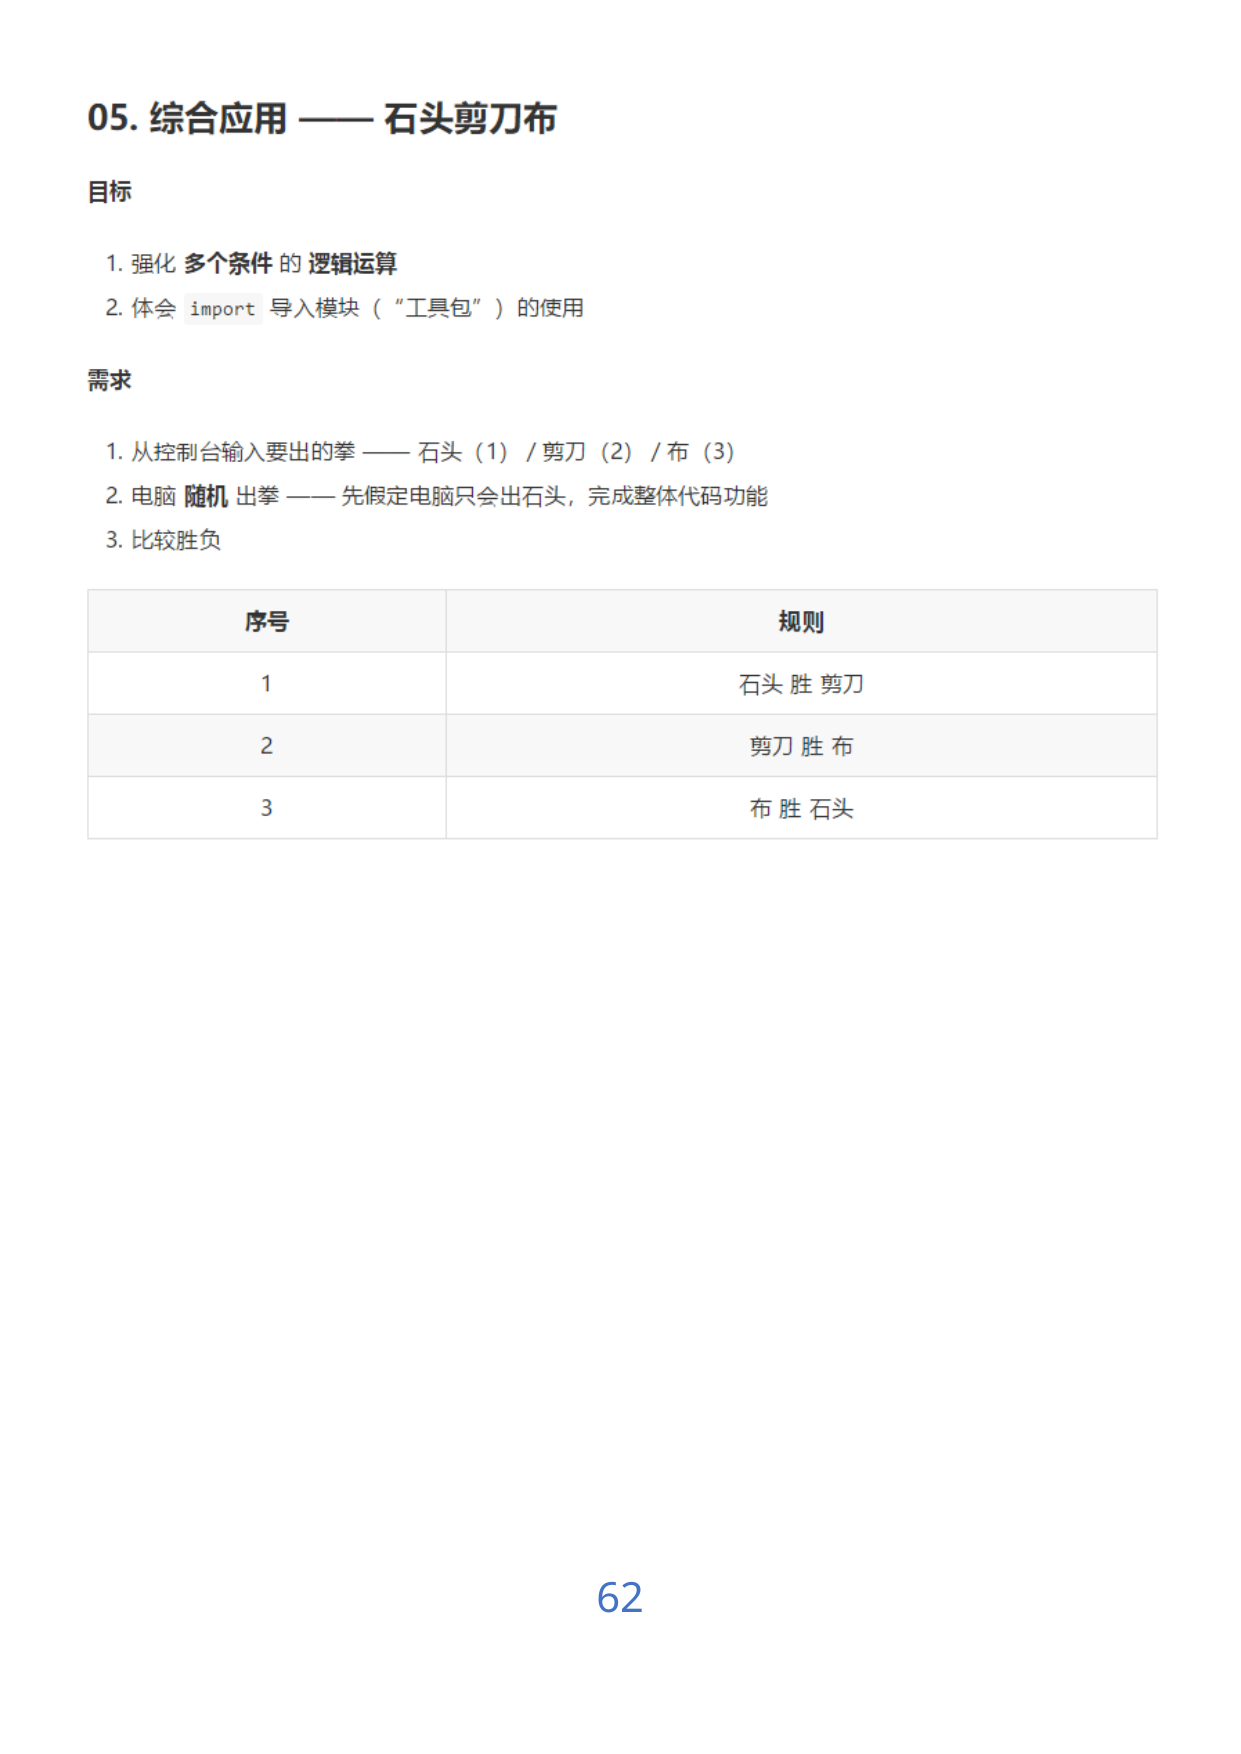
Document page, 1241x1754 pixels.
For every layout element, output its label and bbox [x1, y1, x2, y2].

picture [75, 90, 1165, 852]
